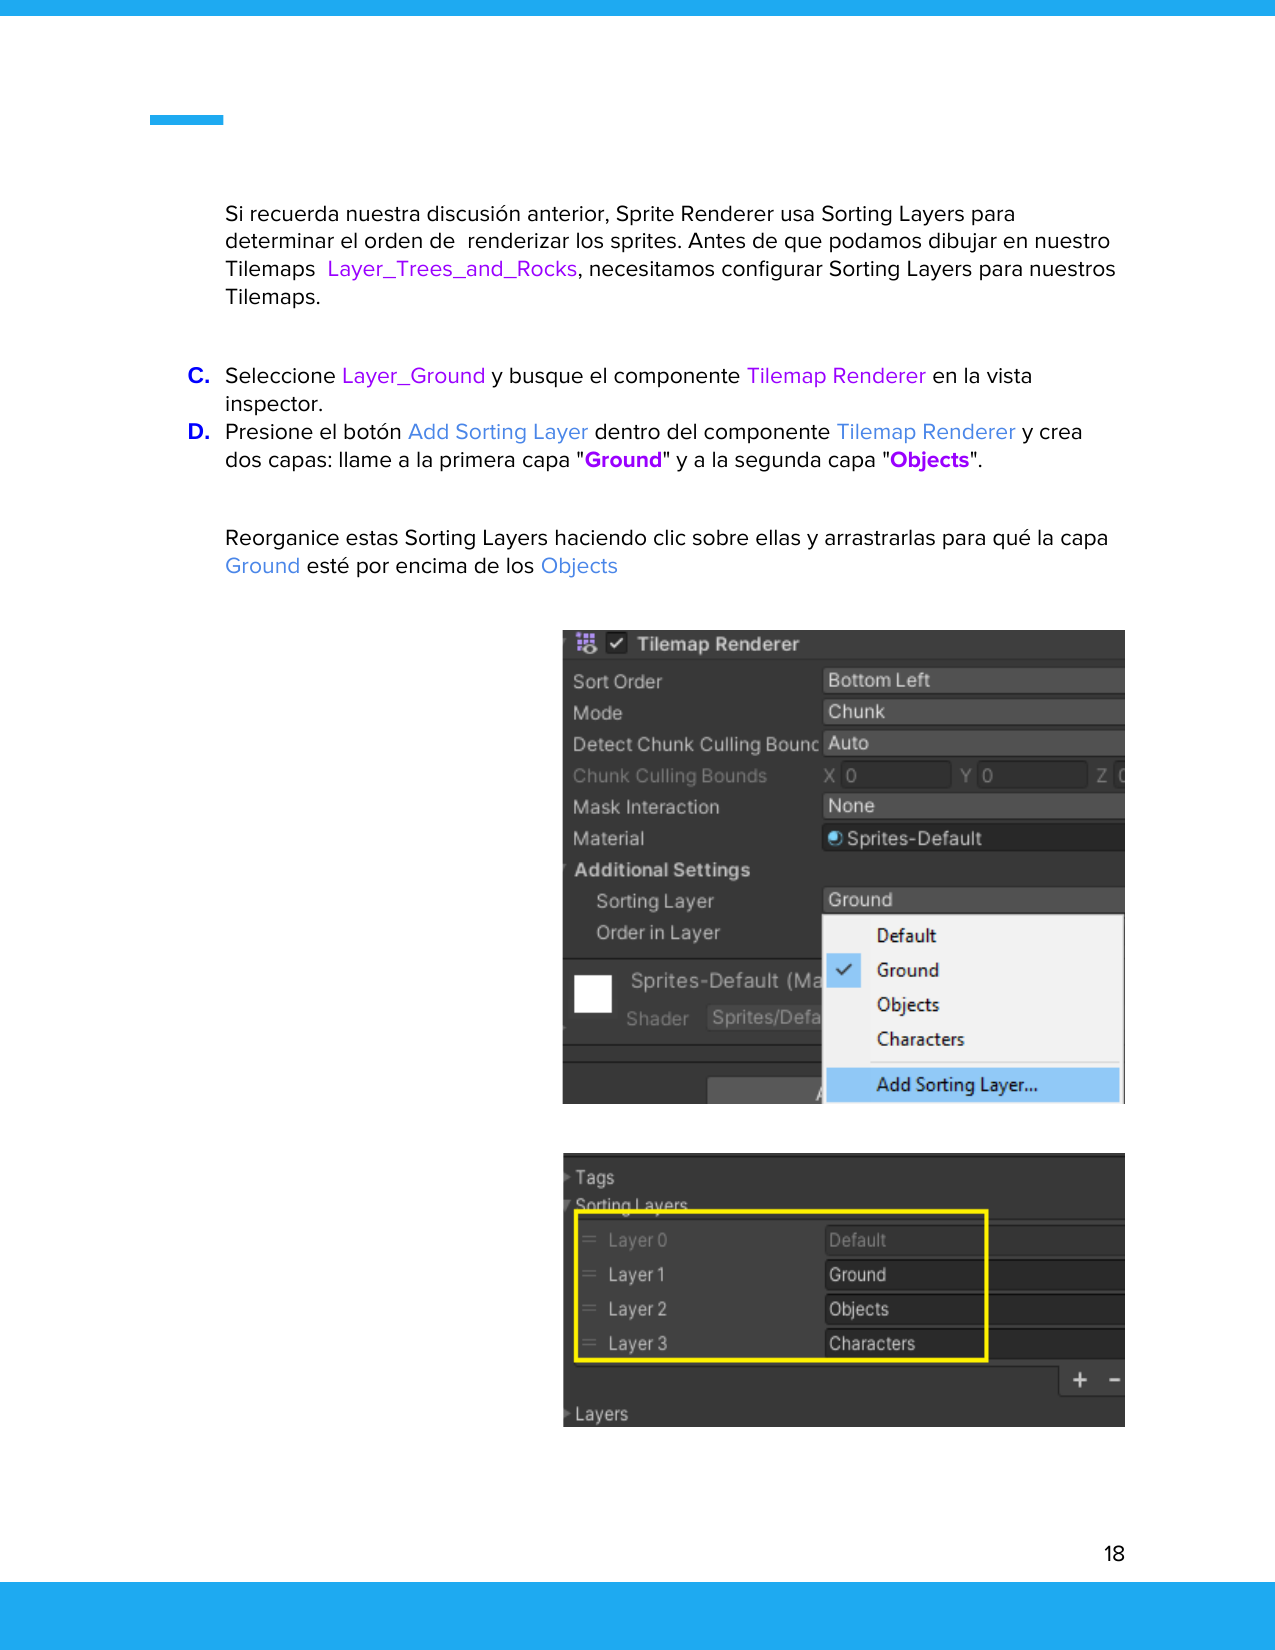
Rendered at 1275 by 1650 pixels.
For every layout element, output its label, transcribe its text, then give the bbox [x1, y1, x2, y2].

picture [563, 1153, 1125, 1427]
list Seleccione Layer_Ground y busque el componente Tilemap Renderer en la vista inspector. [187, 362, 1125, 418]
text Reorganice estas Sorting Layers haciendo clic sobre ellas y arrastrarlas para qué la capa Ground esté por encima de los Objects [225, 524, 1125, 580]
list Presione el botón Add Sorting Layer dentro del componente Tilemap Renderer y crea dos capas: llame a la primera capa "Ground" y a la segunda capa "Objects". [187, 418, 1125, 474]
picture [0, 0, 1275, 16]
picture [150, 115, 224, 125]
picture [0, 1582, 1275, 1650]
text Si recuerda nuestra discusión anterior, Sprite Renderer usa Sorting Layers para determinar el orden de renderizar los sprites. Antes de que podamos dibujar en nuestro Tilemaps Layer_Trees_and_Rocks, necesitamos configurar Sorting Layers para nuestros Tilemaps. [225, 200, 1125, 312]
picture [562, 630, 1125, 1104]
